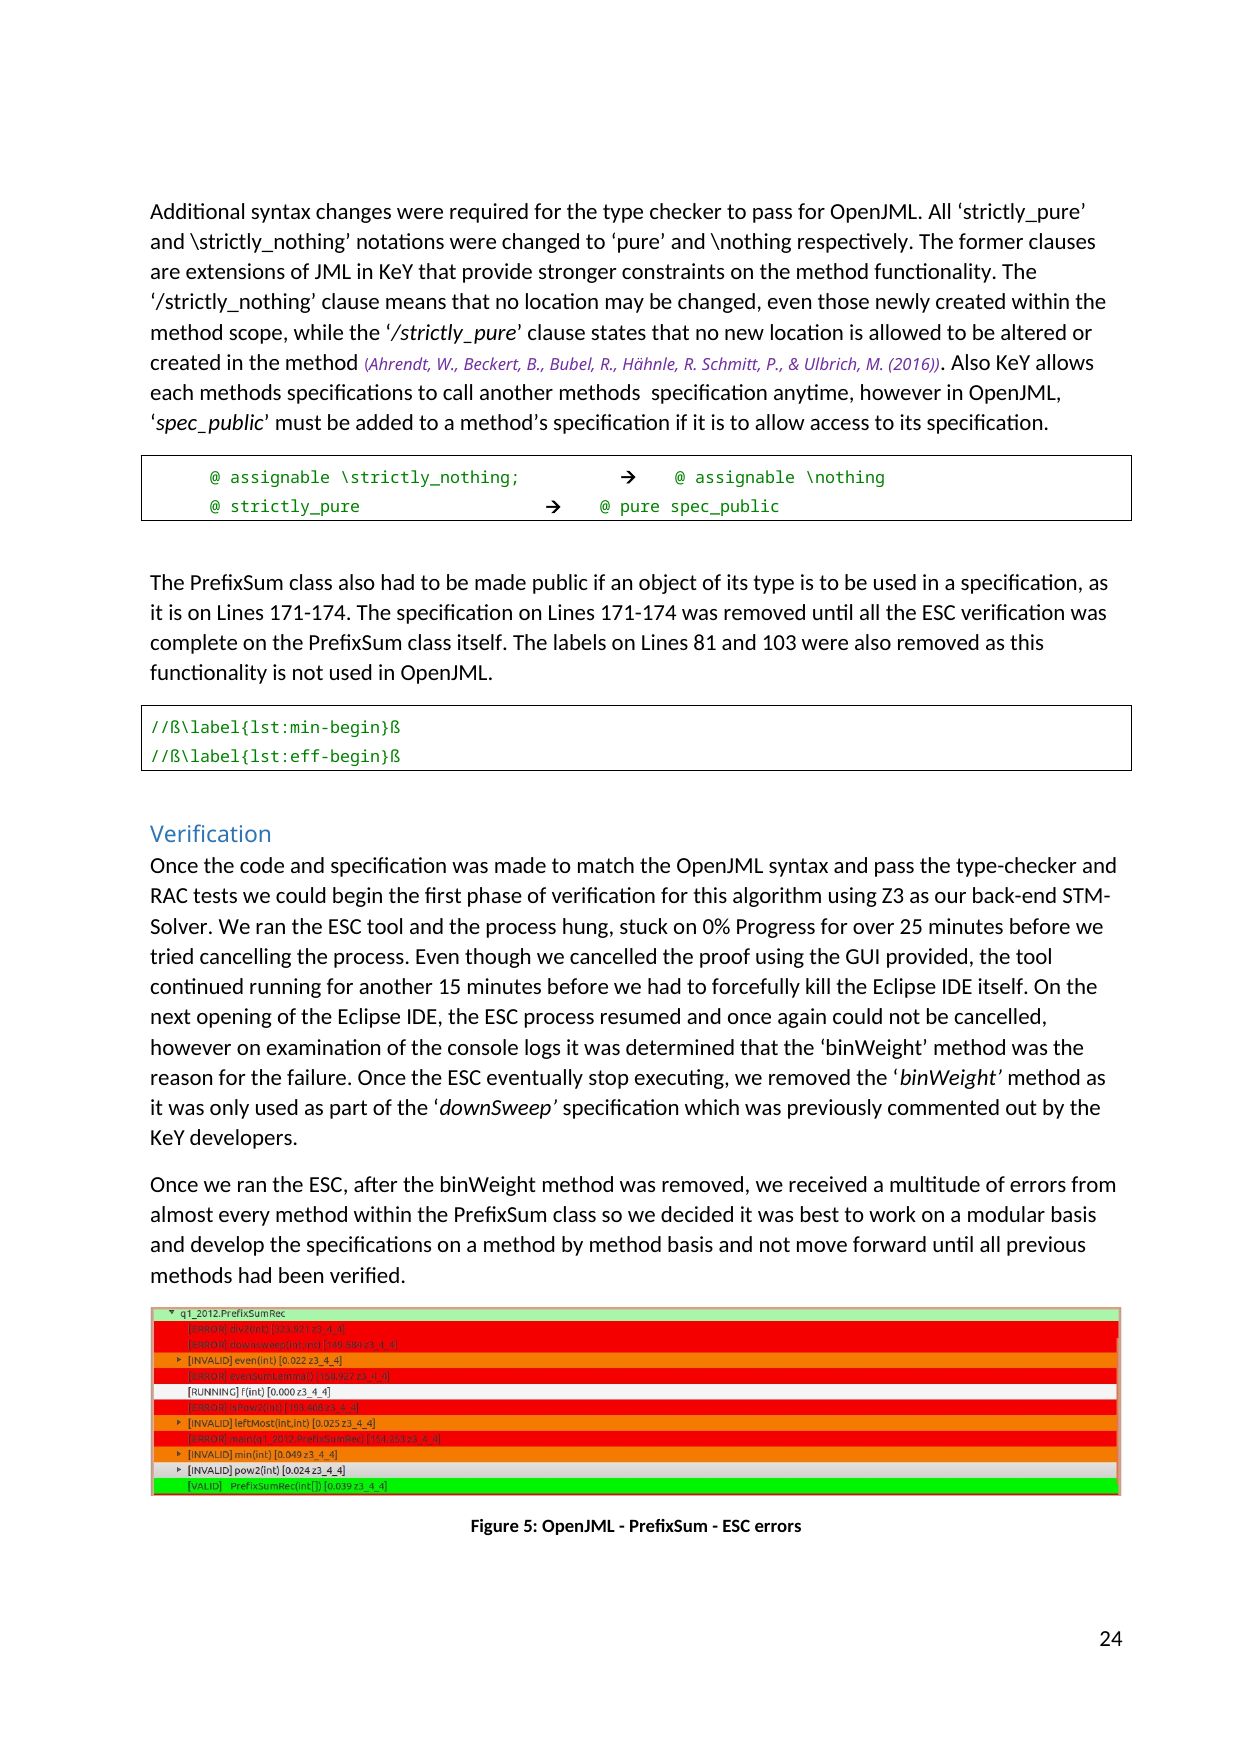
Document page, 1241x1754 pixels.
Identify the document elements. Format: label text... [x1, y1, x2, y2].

text Once we ran the ESC, after the binWeight method was removed, we received a multitude of errors from almost every method within the PrefixSum class so we decided it was best to work on a modular basis and develop the specifications on a method by method basis and not move forward until all previous methods had been verified. [150, 1170, 1122, 1289]
text //ß\label{lst:min-begin}ß [142, 706, 1131, 735]
text //ß\label{lst:eff-begin}ß [142, 735, 1131, 770]
text Additional syntax changes were required for the type checker to pass for OpenJML. All ‘strictly_pure’ and \strictly_nothing’ notations were changed to ‘pure’ and \nothing respectively. The former clauses are extensions of JML in KeY that provide stronger constraints on the method functionality. The ‘/strictly_nothing’ clause means that no location may be changed, even those newly created within the method scope, while the ‘/strictly_pure’ clause states that no new location is allowed to be altered or created in the method (Ahrendt, W., Beckert, B., Bubel, R., Hähnle, R. Schmitt, P., & Ulbrich, M. (2016)). Also KeY allows each methods specifications to call another methods specification anytime, however in OpenJML, ‘spec_public’ must be added to a method’s specification if it is to allow access to its specification. [150, 197, 1122, 436]
text @ assignable \strictly_nothing; @ assignable \nothing [142, 456, 1131, 485]
text The PrefixSum class also had to be made public if an object of its type is to be used in a specification, as it is on Lines 171-174. The specification on Lines 171-174 was removed until all the ESC verification was complete on the PrefixSum class itself. The labels on Lines 81 and 103 were also removed as this functionality is not used in OpenJML. [150, 568, 1122, 686]
text Once the code and specification was made to match the OpenJML syntax and pass the type-checker and RAC tests we could begin the first phase of verification for this algorithm using Z3 as our back-end STM-Solver. We ran the ESC tool and the process hung, stuck on 0% Progress for over 25 minutes before we tried cancelling the process. Even though we cancelled the proof using the GUI provided, the tool continued running for another 15 minutes before we had to forcefully kill the Eclipse IDE itself. On the next opening of the Eclipse IDE, the ESC process resumed and once again could not be cancelled, however on examination of the console logs it was determined that the ‘binWeight’ method was the reason for the failure. Once the ESC eventually stop executing, we removed the ‘binWeight’ method as it was only used as part of the ‘downSweep’ specification which was previously commented out by the KeY developers. [150, 851, 1122, 1151]
text Figure 5: OpenJML - PrefixSum - ESC errors [150, 1514, 1122, 1537]
picture [150, 1307, 1123, 1496]
subtitle Verification [150, 818, 1122, 849]
text @ strictly_pure @ pure spec_public [142, 485, 1131, 520]
